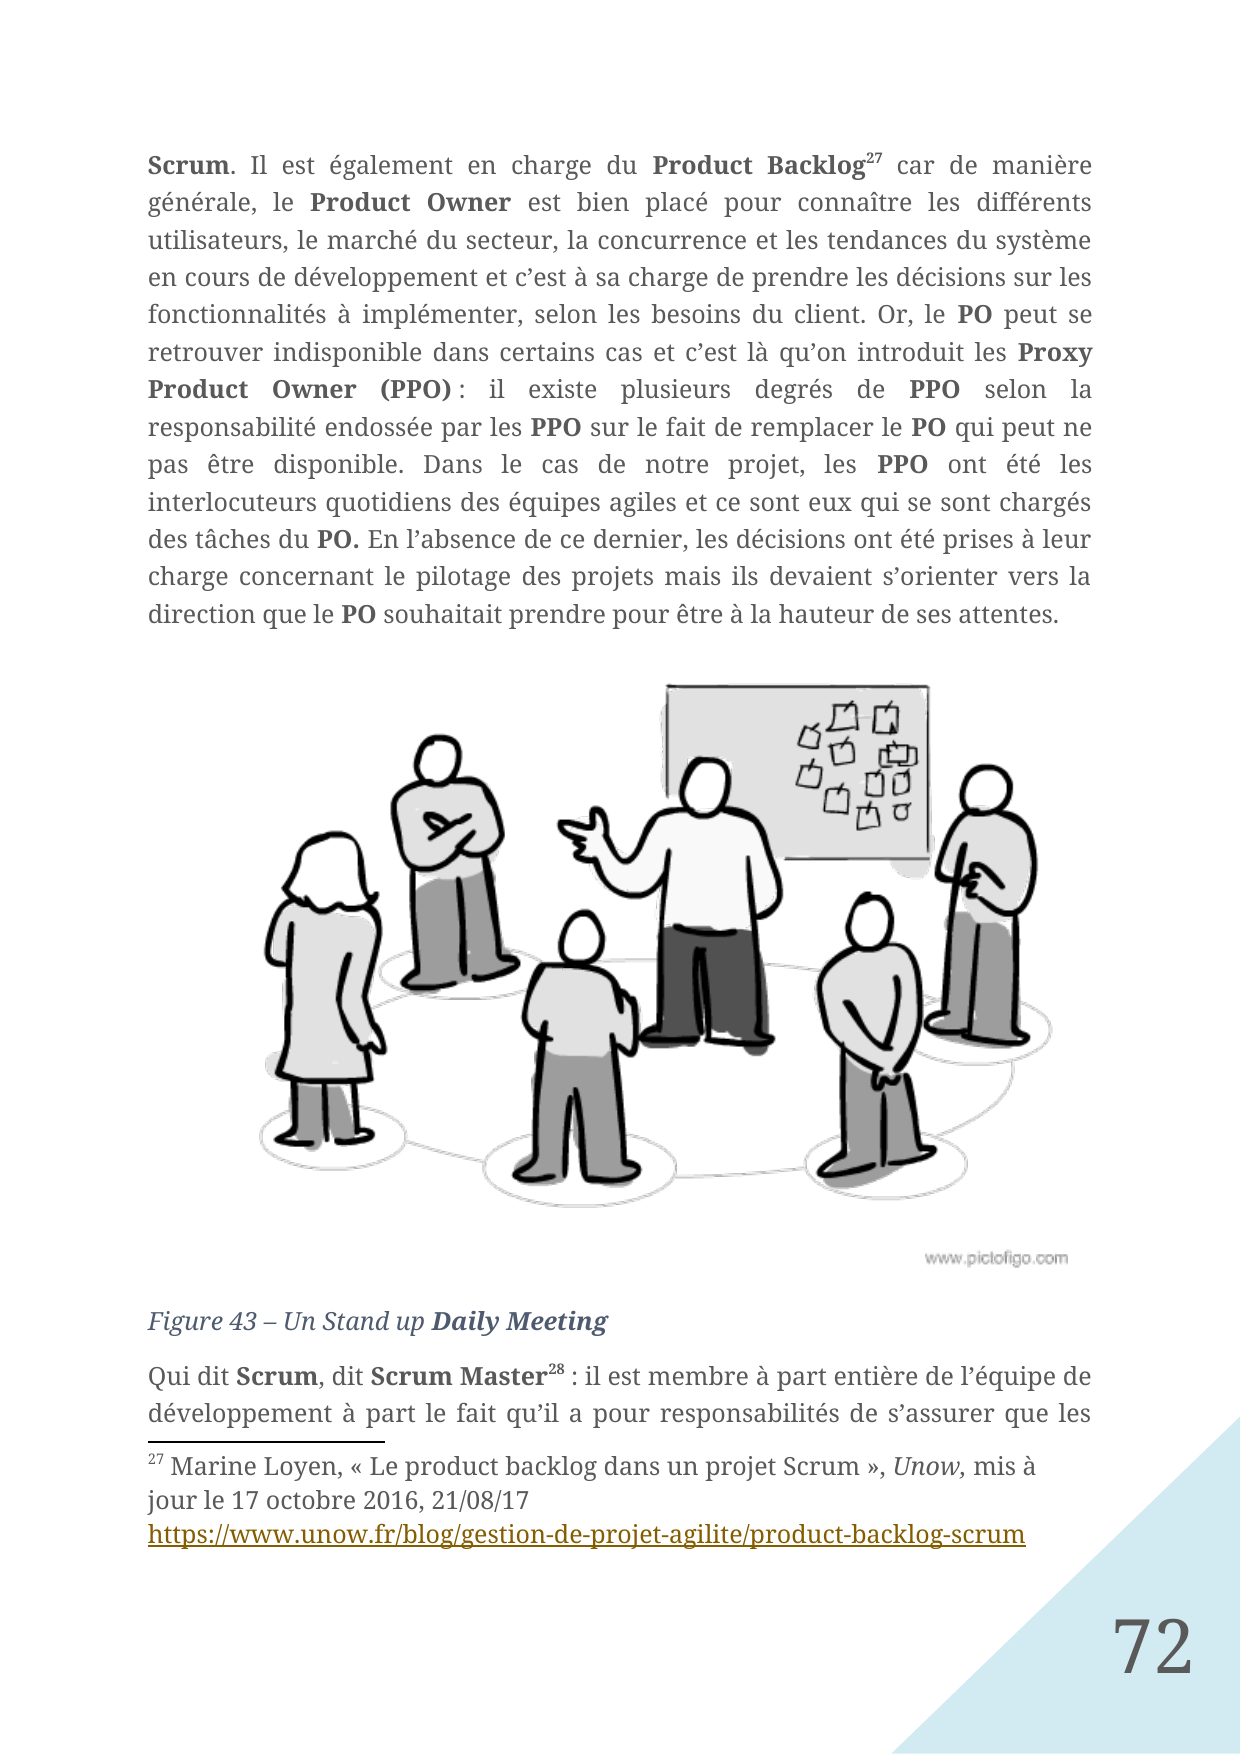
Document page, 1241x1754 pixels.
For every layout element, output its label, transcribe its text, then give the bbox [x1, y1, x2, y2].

picture [222, 654, 1082, 1280]
text Figure 43 – Un Stand up Daily Meeting [148, 1304, 1093, 1338]
text Le Product Owner (PO) est celui qui définit la vision du projet en fonction de ce qu’il cherche à construire et il transmet cette vision à l’équipe Scrum. Il est également en charge du Product Backlog car de manière générale, le Product Owner est bien placé pour connaître les différents utilisateurs, le marché du secteur, la concurrence et les tendances du système en cours de développement et c’est à sa charge de prendre les décisions sur les fonctionnalités à implémenter, selon les besoins du client. Or, le PO peut se retrouver indisponible dans certains cas et c’est là qu’on introduit les Proxy Product Owner (PPO) : il existe plusieurs degrés de PPO selon la responsabilité endossée par les PPO sur le fait de remplacer le PO qui peut ne pas être disponible. Dans le cas de notre projet, les PPO ont été les interlocuteurs quotidiens des équipes agiles et ce sont eux qui se sont chargés des tâches du PO. En l’absence de ce dernier, les décisions ont été prises à leur charge concernant le pilotage des projets mais ils devaient s’orienter vers la direction que le PO souhaitait prendre pour être à la hauteur de ses attentes. [148, 148, 1093, 630]
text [148, 1359, 1093, 1430]
